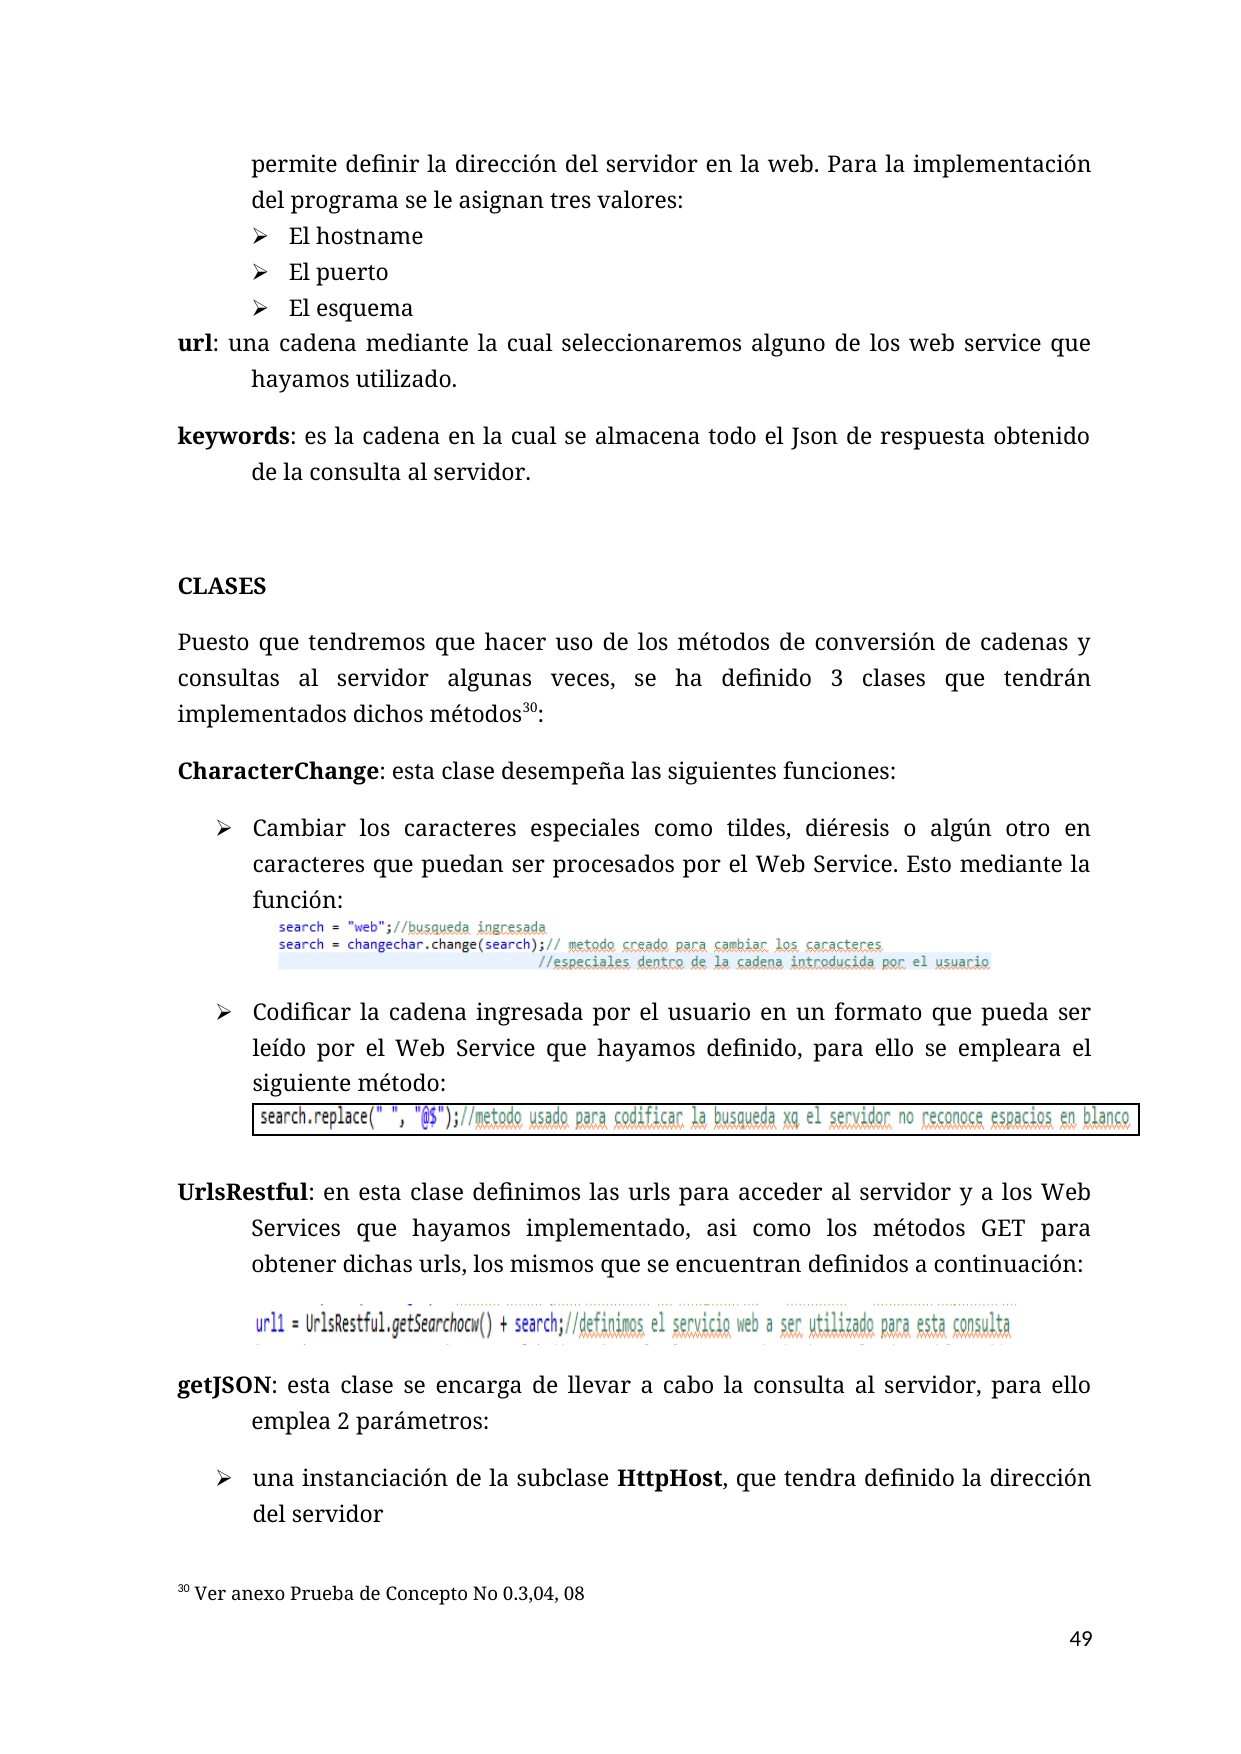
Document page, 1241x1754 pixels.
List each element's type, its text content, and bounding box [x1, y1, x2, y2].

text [177, 148, 1092, 215]
text CharacterChange: esta clase desempeña las siguientes funciones: [177, 755, 1092, 786]
list El hostname [251, 219, 1092, 251]
list El puerto [251, 256, 1092, 287]
list Cambiar los caracteres especiales como tildes, diéresis o algún otro en caracteres que puedan ser procesados por el Web Service. Esto mediante la función: [215, 812, 1092, 915]
text getJSON: esta clase se encarga de llevar a cabo la consulta al servidor, para ello emplea 2 parámetros: [177, 1369, 1092, 1436]
picture [253, 1304, 1017, 1345]
text keywords: es la cadena en la cual se almacena todo el Json de respuesta obtenido de la consulta al servidor. [177, 420, 1092, 487]
picture [278, 919, 992, 971]
text UrlsRestful: en esta clase definimos las urls para acceder al servidor y a los Web Services que hayamos implementado, asi como los métodos GET para obtener dichas urls, los mismos que se encuentran definidos a continuación: [177, 1176, 1092, 1279]
text Puesto que tendremos que hacer uso de los métodos de conversión de cadenas y consultas al servidor algunas veces, se ha definido 3 clases que tendrán implementados dichos métodos: [177, 626, 1092, 729]
picture [254, 1105, 1138, 1134]
list una instanciación de la subclase HttpHost, que tendra definido la dirección del servidor [215, 1462, 1092, 1529]
text url: una cadena mediante la cual seleccionaremos alguno de los web service que hayamos utilizado. [177, 327, 1092, 394]
text CLASES [177, 569, 1092, 601]
list Codificar la cadena ingresada por el usuario en un formato que pueda ser leído por el Web Service que hayamos definido, para ello se empleara el siguiente método: [215, 996, 1092, 1099]
list El esquema [251, 291, 1092, 323]
